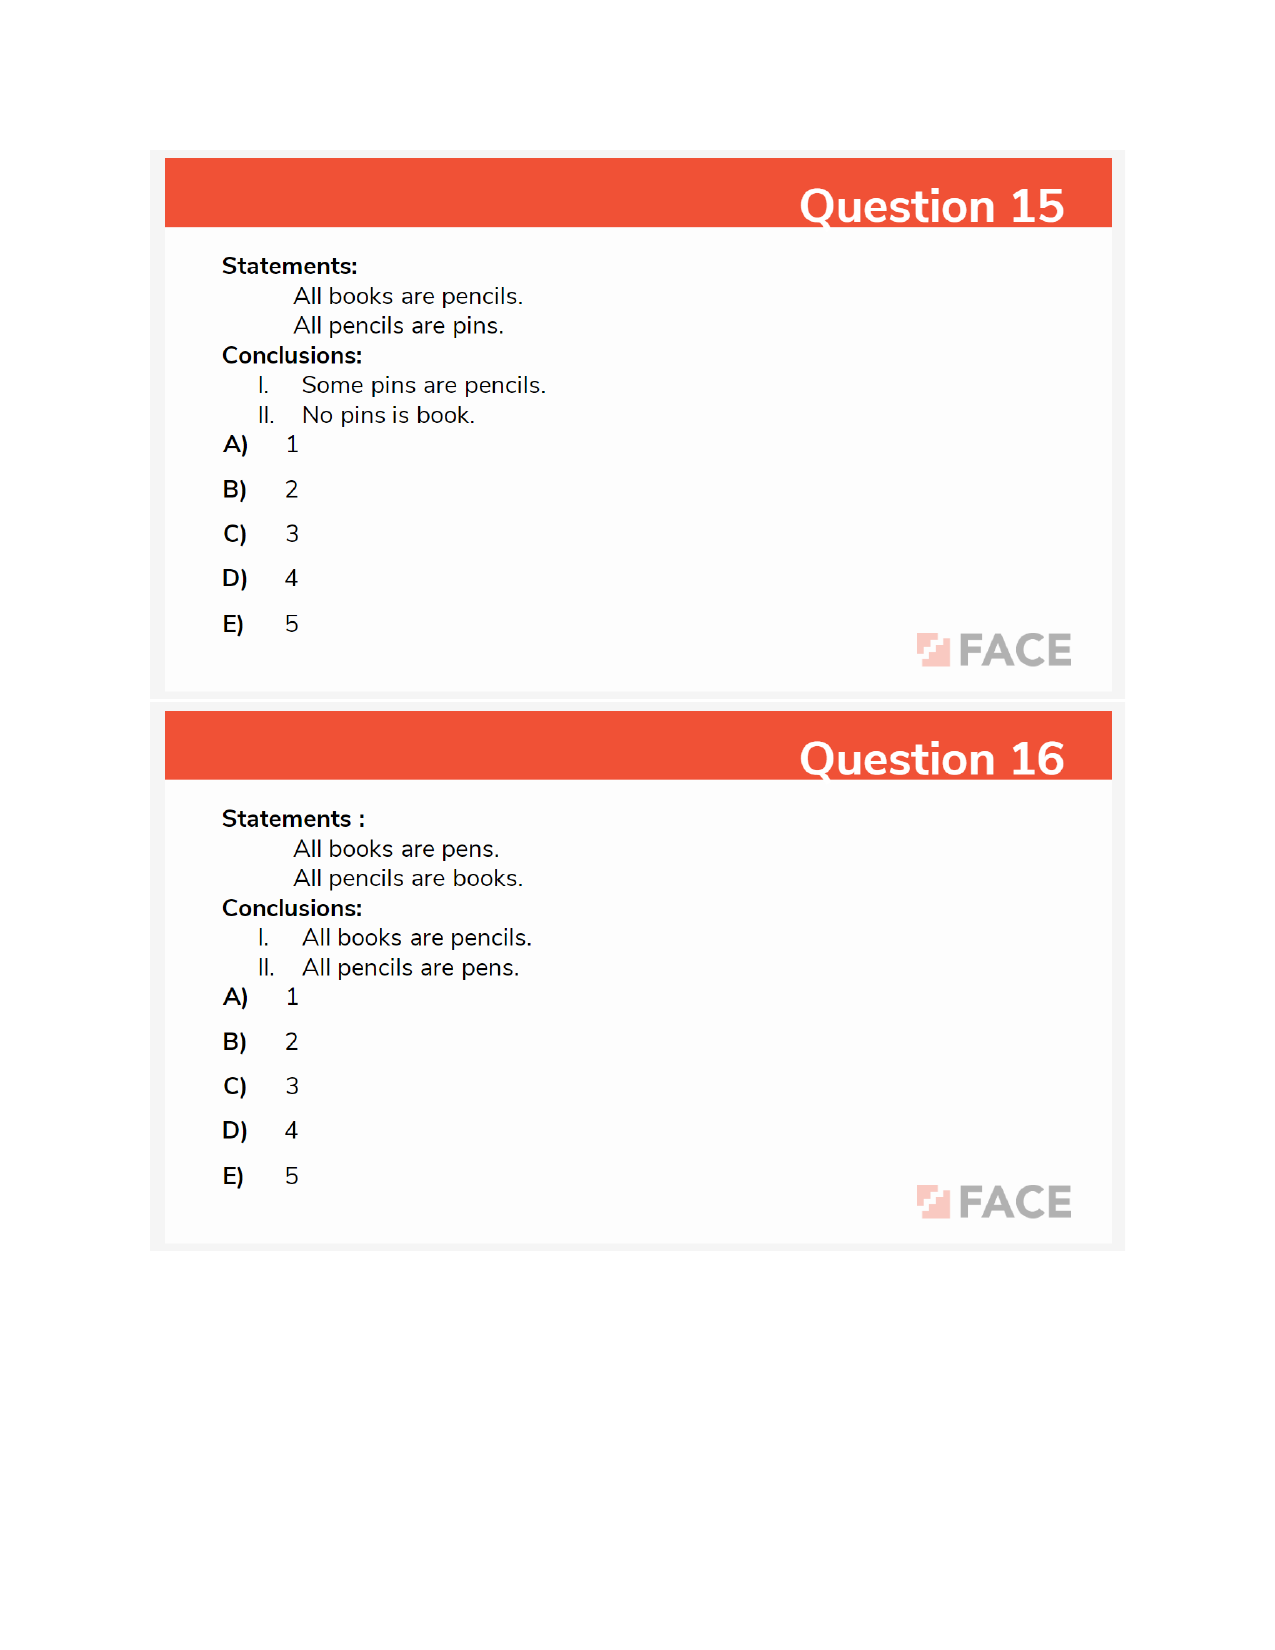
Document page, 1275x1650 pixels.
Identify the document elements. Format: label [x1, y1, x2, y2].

picture [150, 702, 1125, 1251]
picture [150, 150, 1125, 699]
